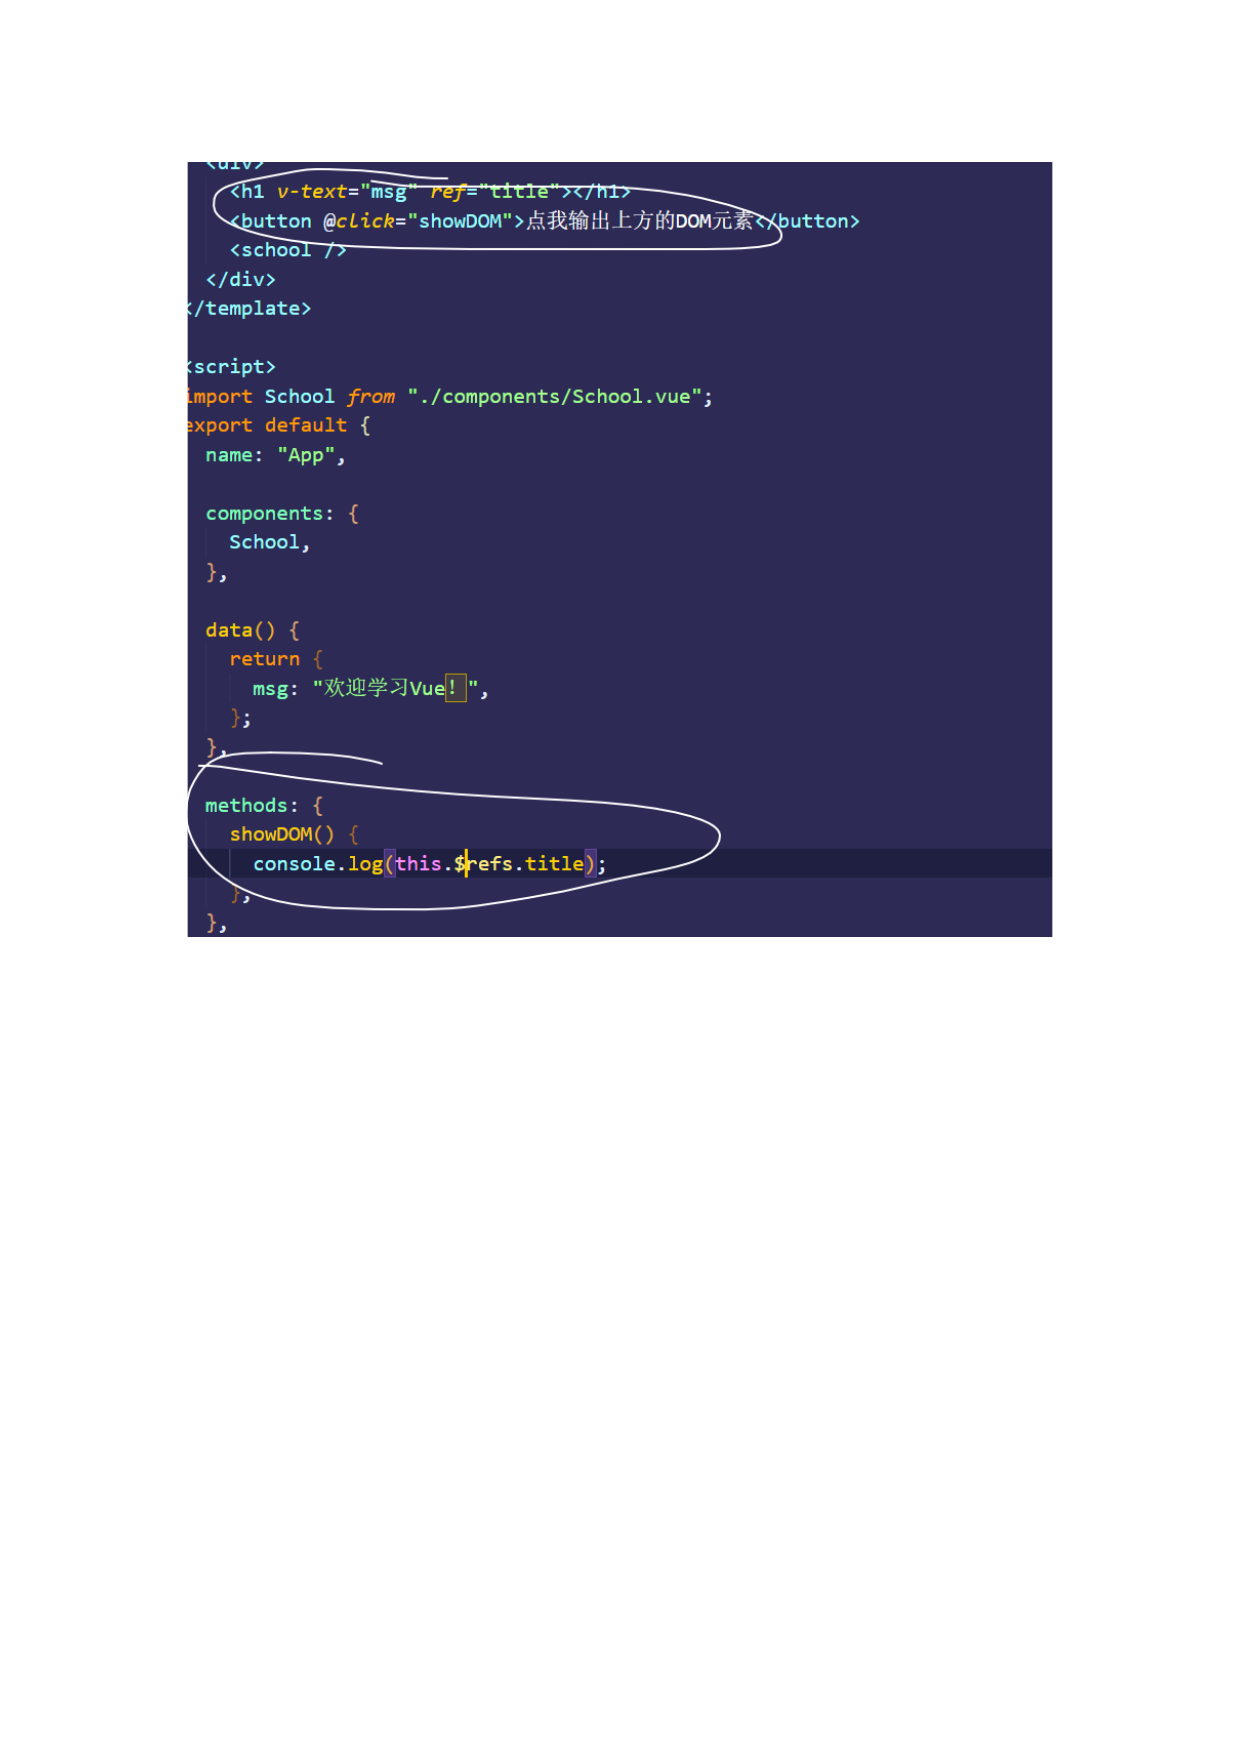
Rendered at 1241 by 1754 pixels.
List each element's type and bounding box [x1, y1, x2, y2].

picture [187, 162, 1053, 937]
